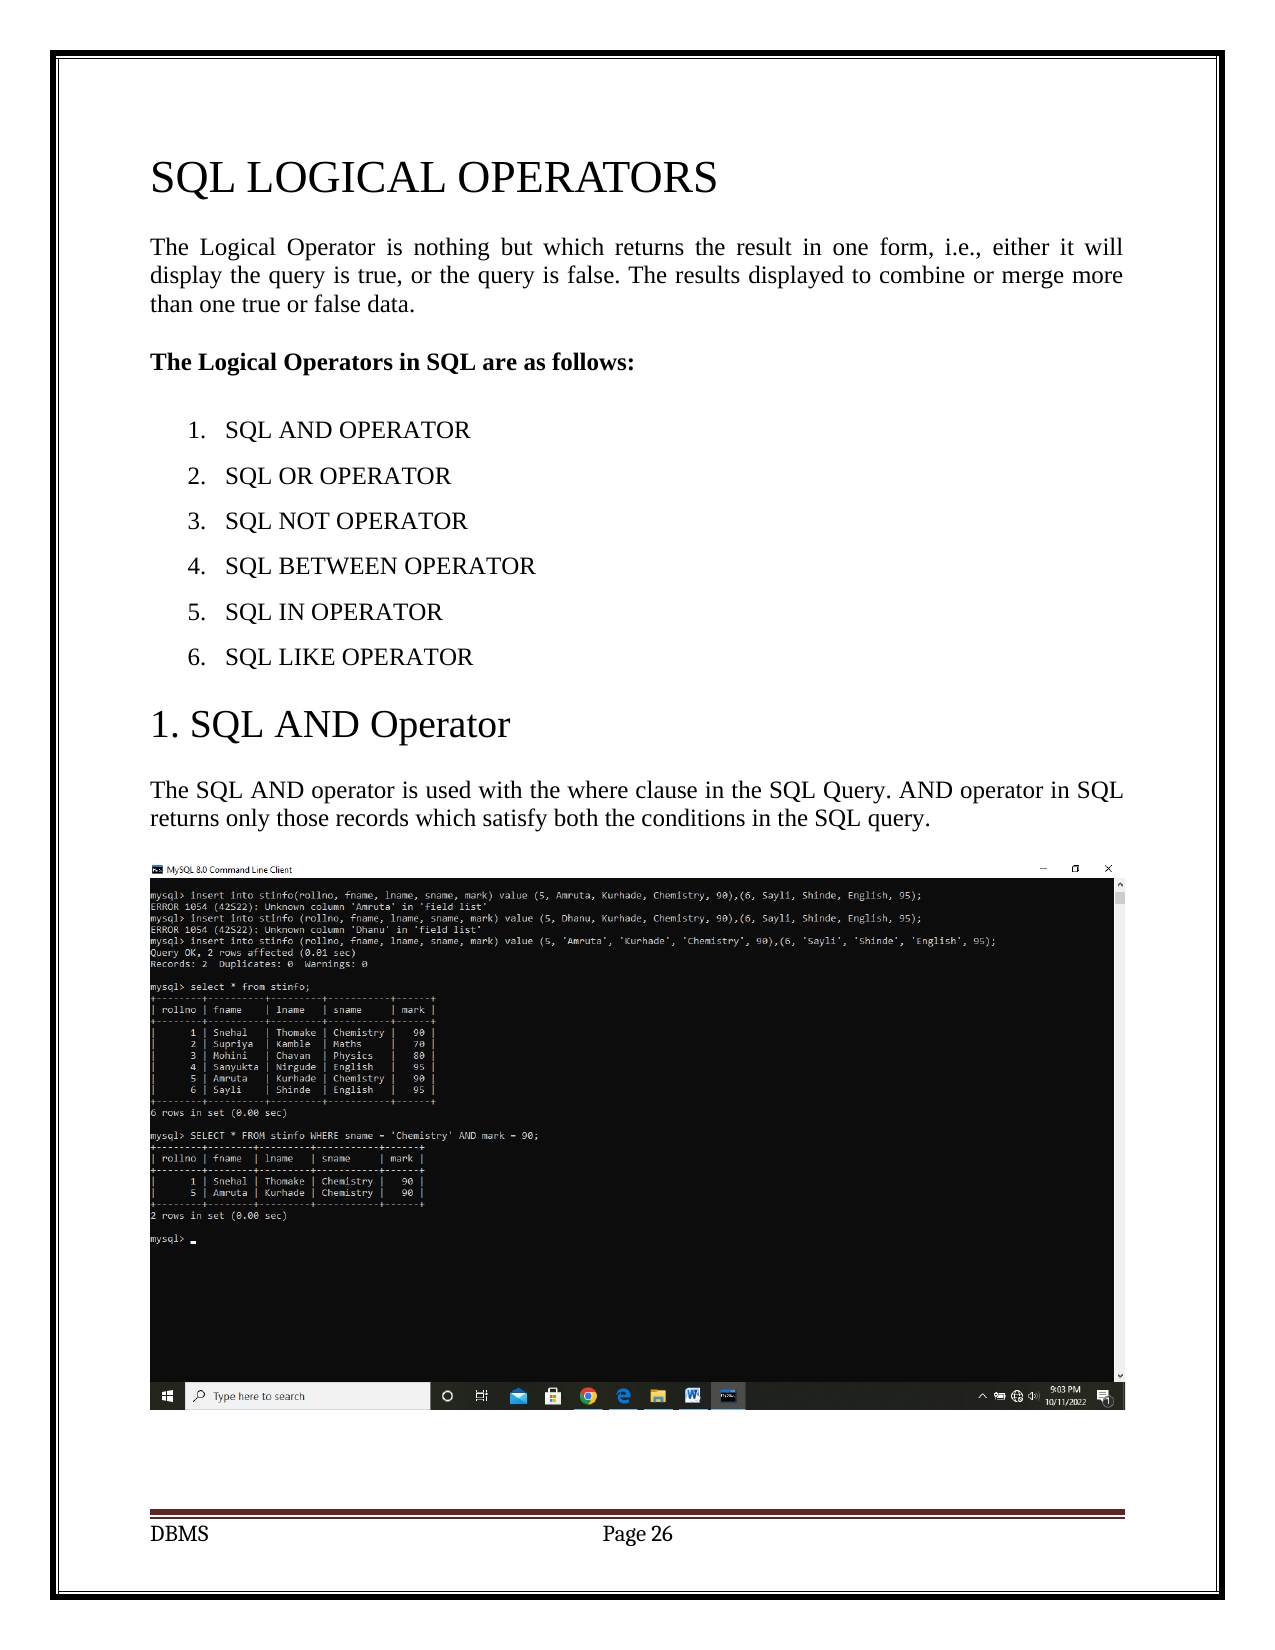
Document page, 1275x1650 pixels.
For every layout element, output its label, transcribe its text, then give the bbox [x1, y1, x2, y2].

subtitle 1. SQL AND Operator [150, 700, 1125, 746]
text The Logical Operator is nothing but which returns the result in one form, i.e., either it will display the query is true, or the query is false. The results displayed to combine or merge more than one true or false data. [150, 232, 1125, 318]
text The Logical Operators in SQL are as follows: [150, 347, 1125, 376]
list SQL OR OPERATOR [187, 451, 1125, 489]
text The SQL AND operator is used with the where clause in the SQL Query. AND operator in SQL returns only those records which satisfy both the conditions in the SQL query. [150, 775, 1125, 832]
list SQL BETWEEN OPERATOR [187, 541, 1125, 580]
list SQL AND OPERATOR [187, 405, 1125, 444]
list SQL NOT OPERATOR [187, 496, 1125, 535]
text SQL LOGICAL OPERATORS [150, 150, 1125, 203]
list SQL LIKE OPERATOR [187, 632, 1125, 671]
list SQL IN OPERATOR [187, 586, 1125, 626]
picture [150, 861, 1125, 1410]
